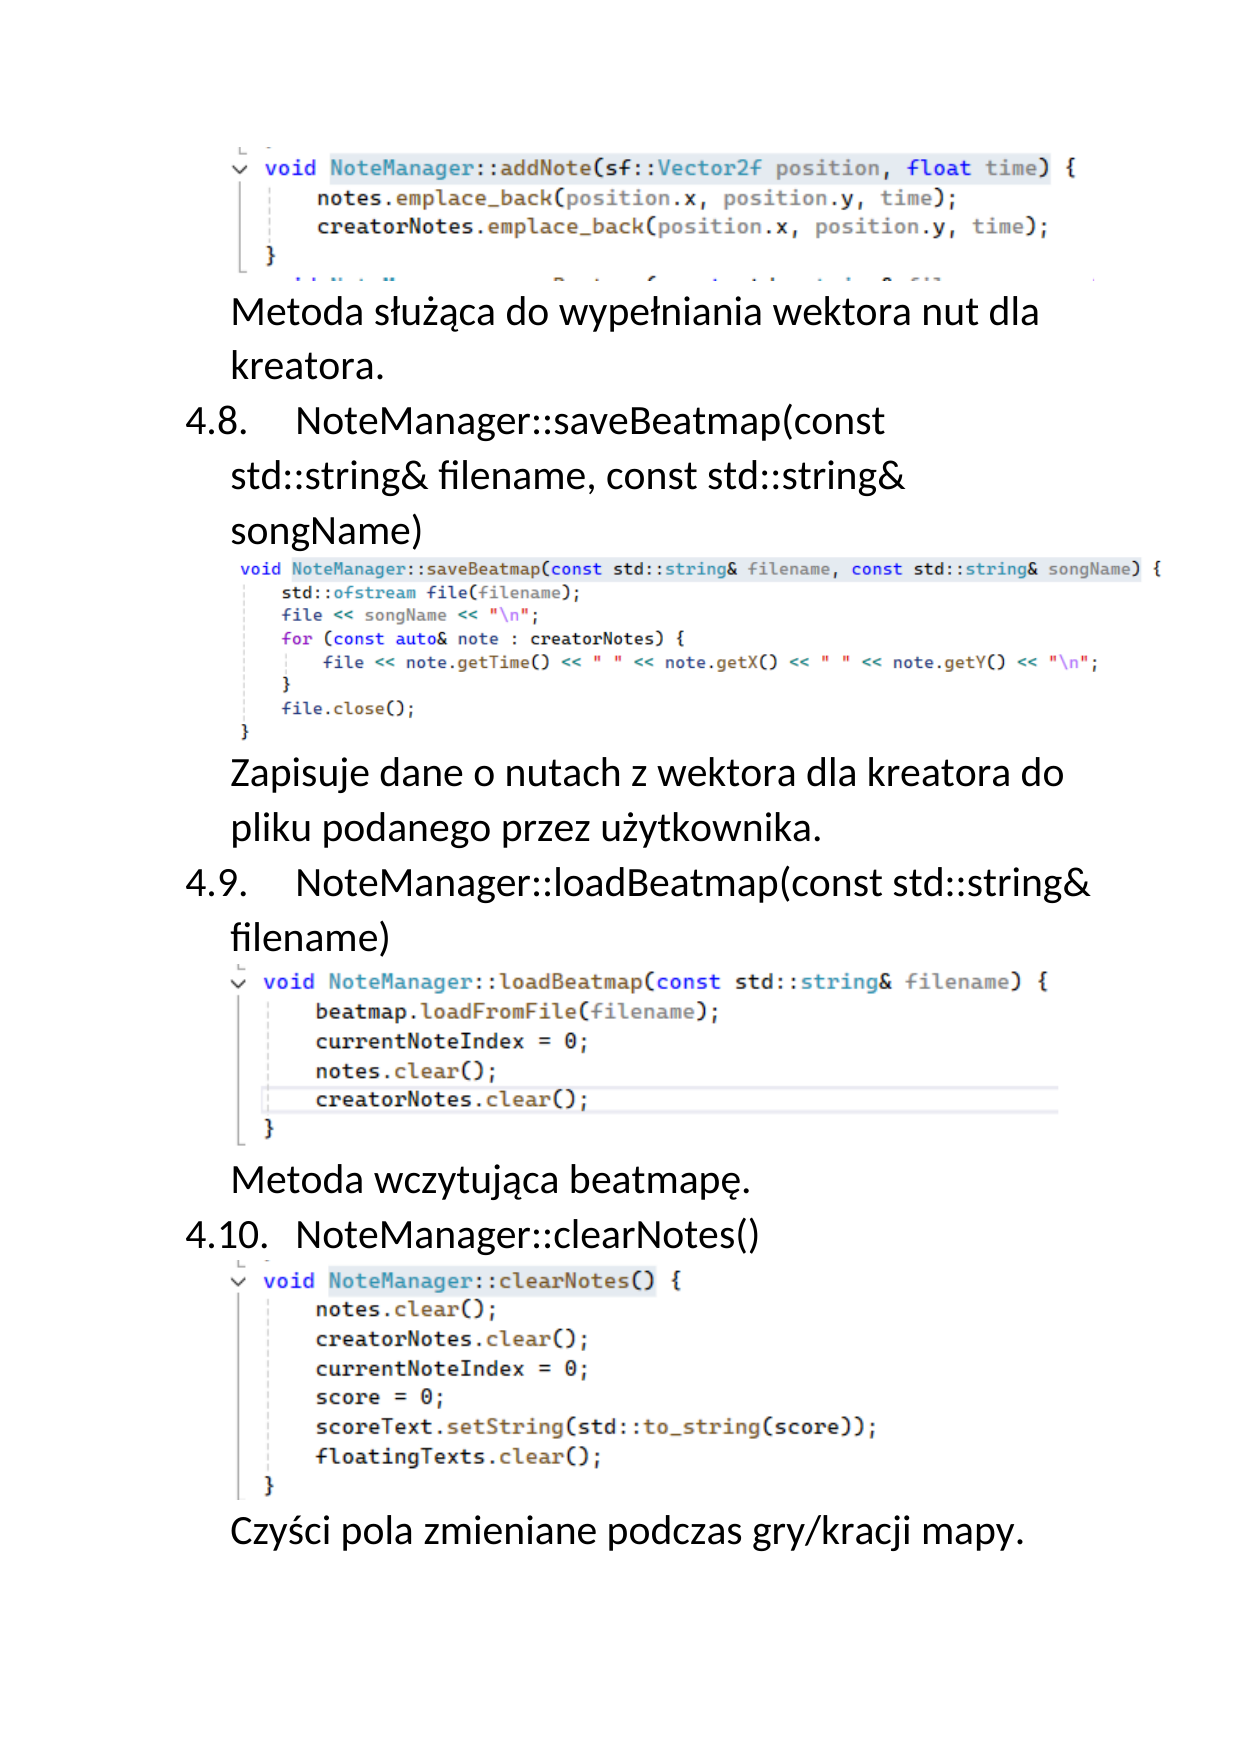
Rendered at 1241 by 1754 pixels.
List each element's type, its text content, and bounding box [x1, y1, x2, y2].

picture [230, 964, 1059, 1149]
picture [230, 1260, 917, 1500]
picture [230, 147, 1095, 281]
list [185, 148, 1093, 390]
picture [230, 557, 1175, 743]
